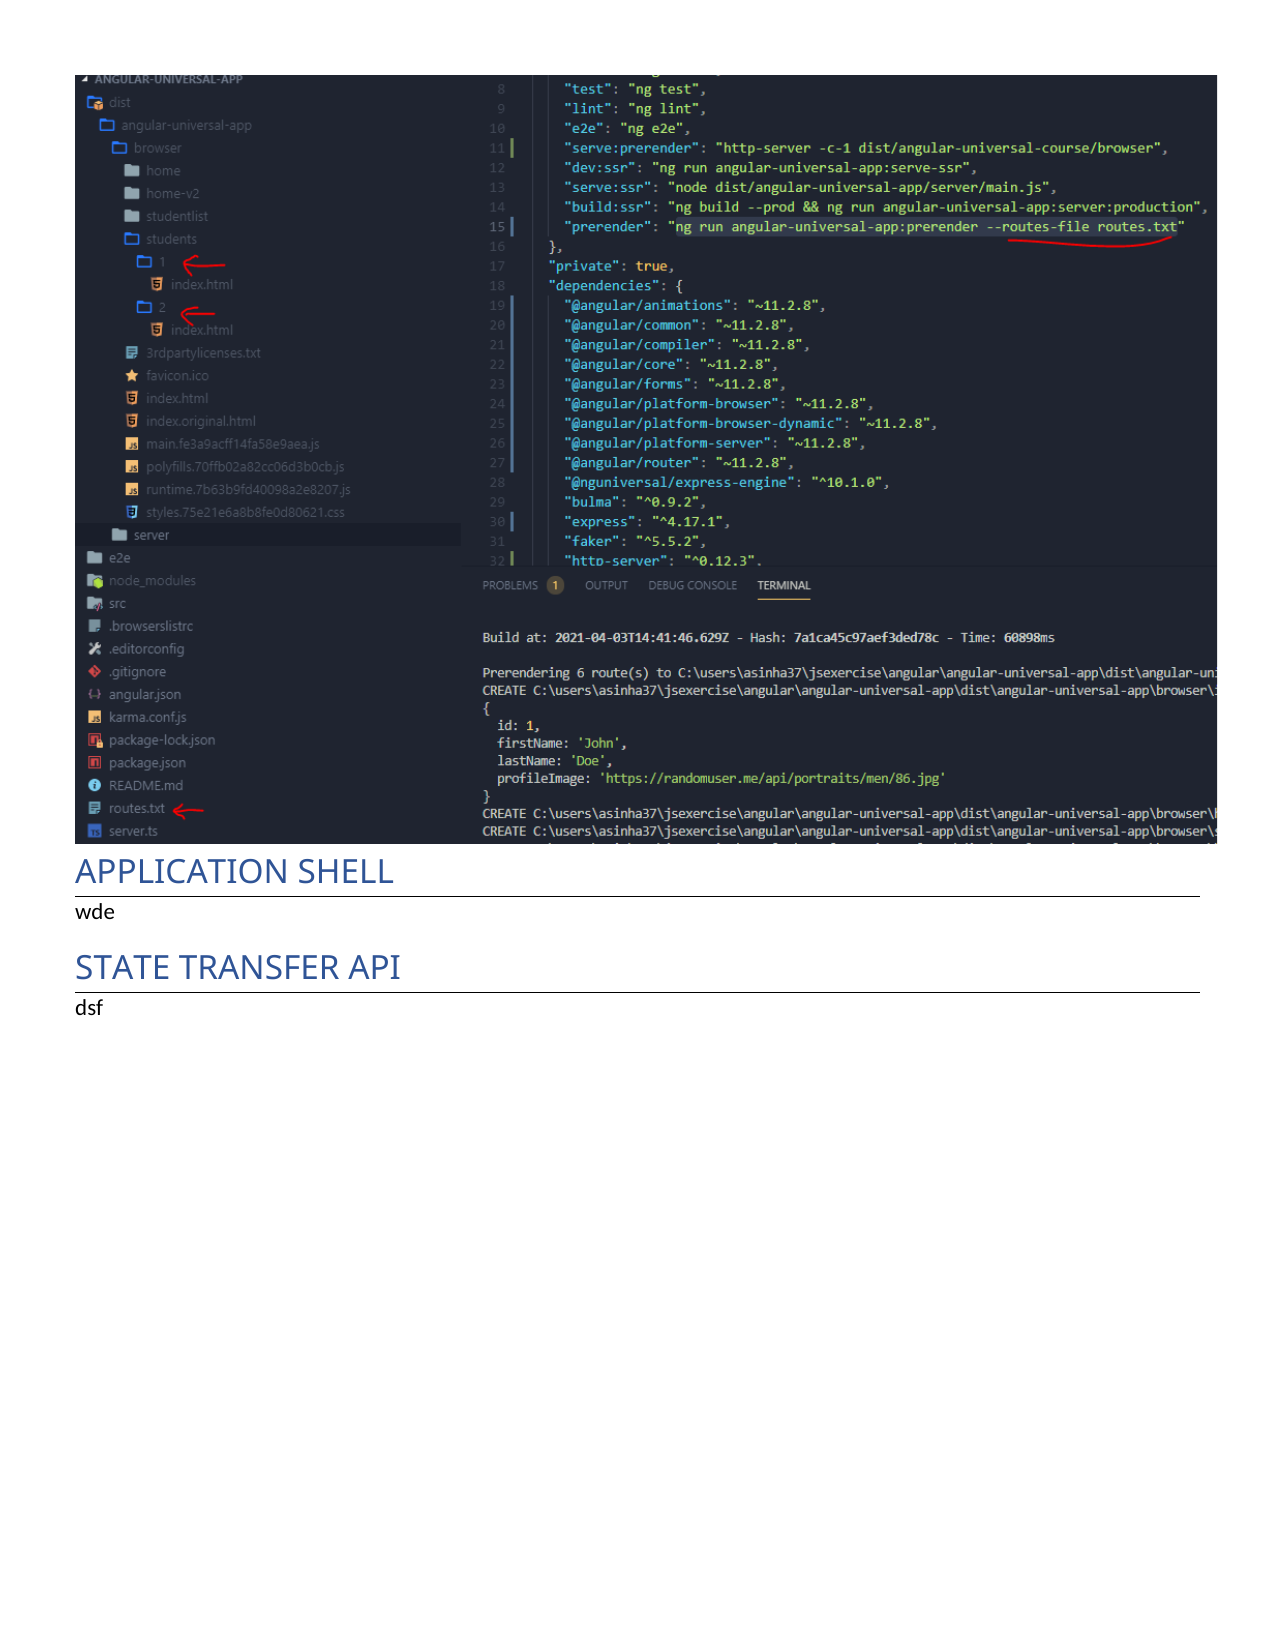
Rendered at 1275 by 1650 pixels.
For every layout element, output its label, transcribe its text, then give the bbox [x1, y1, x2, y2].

text dsf [75, 993, 1200, 1021]
subtitle APPLICATION SHELL [75, 848, 1200, 896]
subtitle STATE TRANSFER API [75, 944, 1200, 992]
picture [75, 75, 1218, 844]
text wde [75, 897, 1200, 925]
